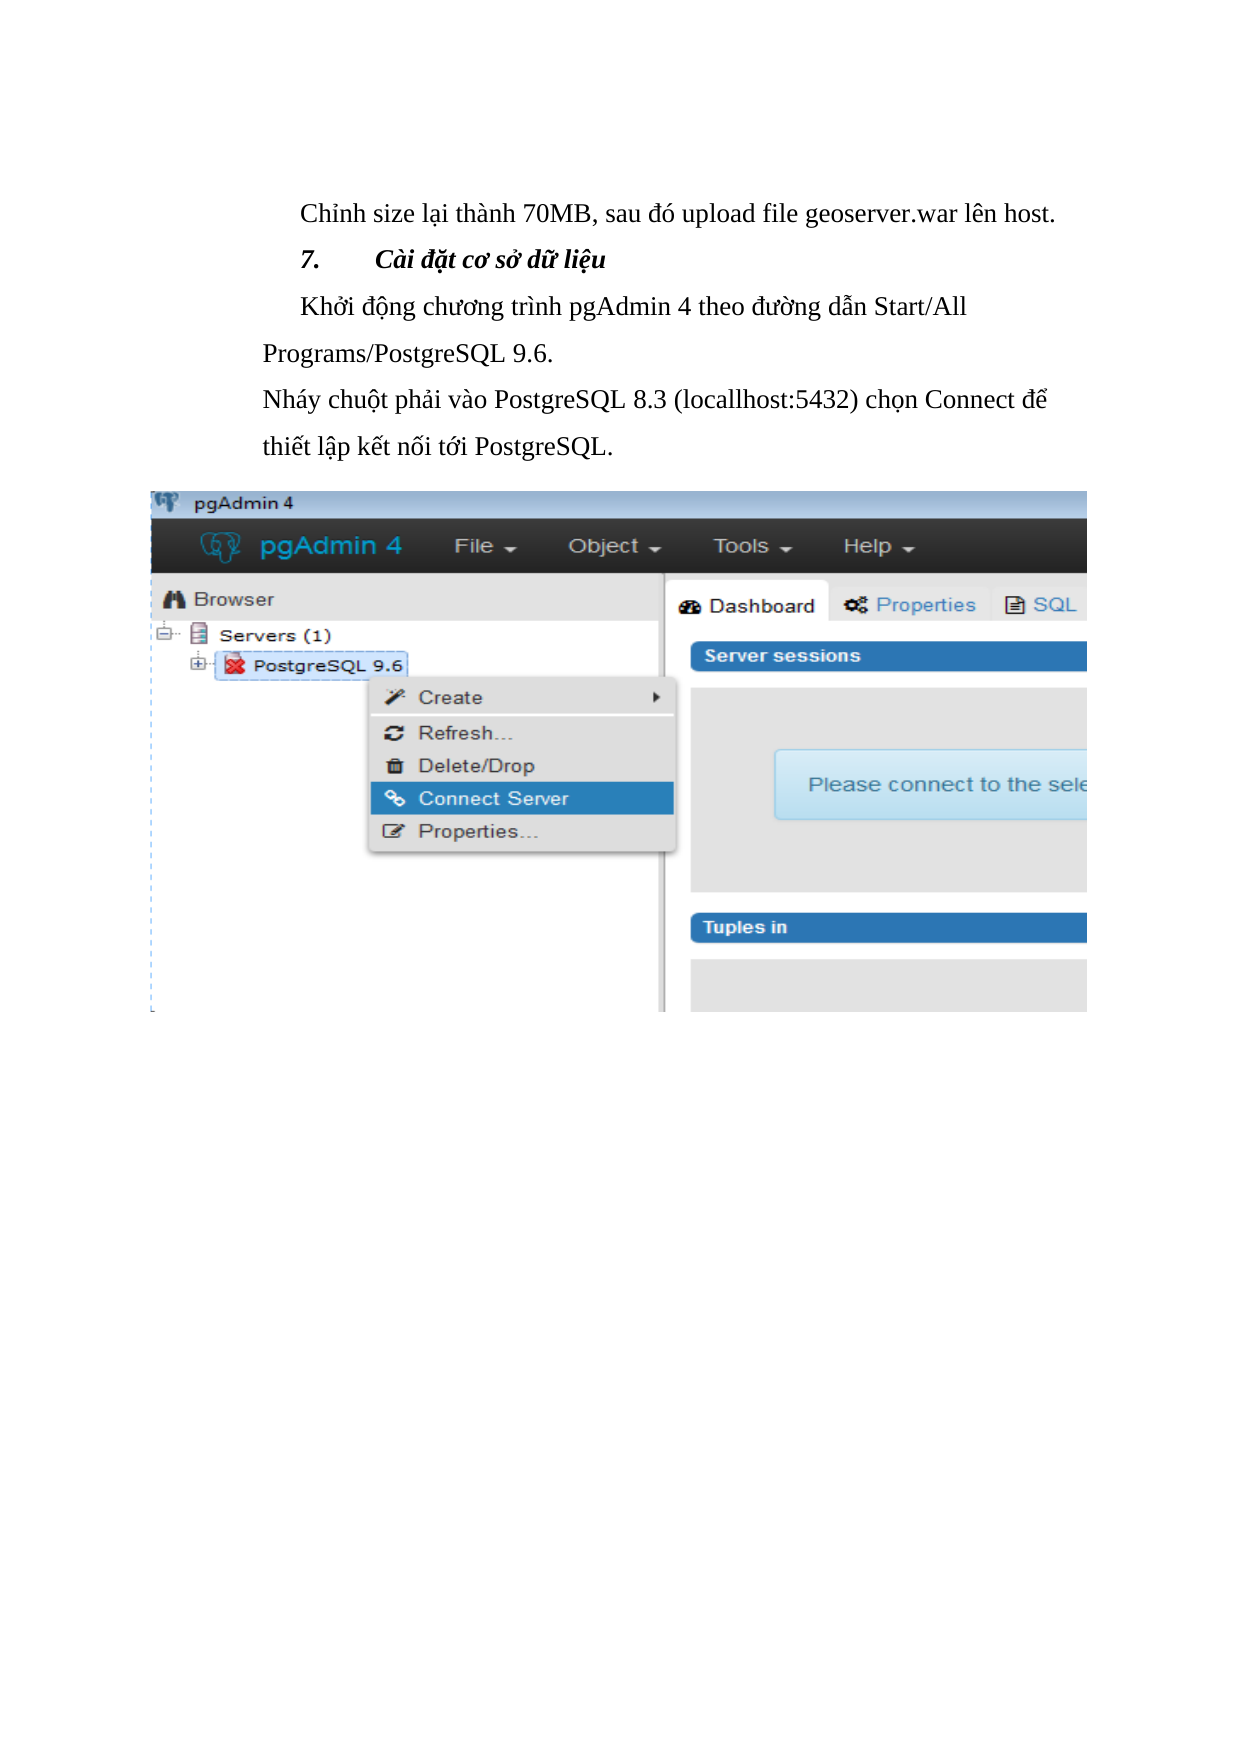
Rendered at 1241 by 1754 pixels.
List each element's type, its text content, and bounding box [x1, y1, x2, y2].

list Khởi động chương trình pgAdmin 4 theo đường dẫn Start/All Programs/PostgreSQL 9.6. Nháy chuột phải vào PostgreSQL 8.3 (locallhost:5432) chọn Connect để thiết lập kết nối tới PostgreSQL. [262, 290, 1090, 461]
list Cài đặt cơ sở dữ liệu [262, 243, 1090, 274]
picture [150, 491, 1087, 1012]
list Chỉnh size lại thành 70MB, sau đó upload file geoserver.war lên host. [262, 197, 1090, 228]
